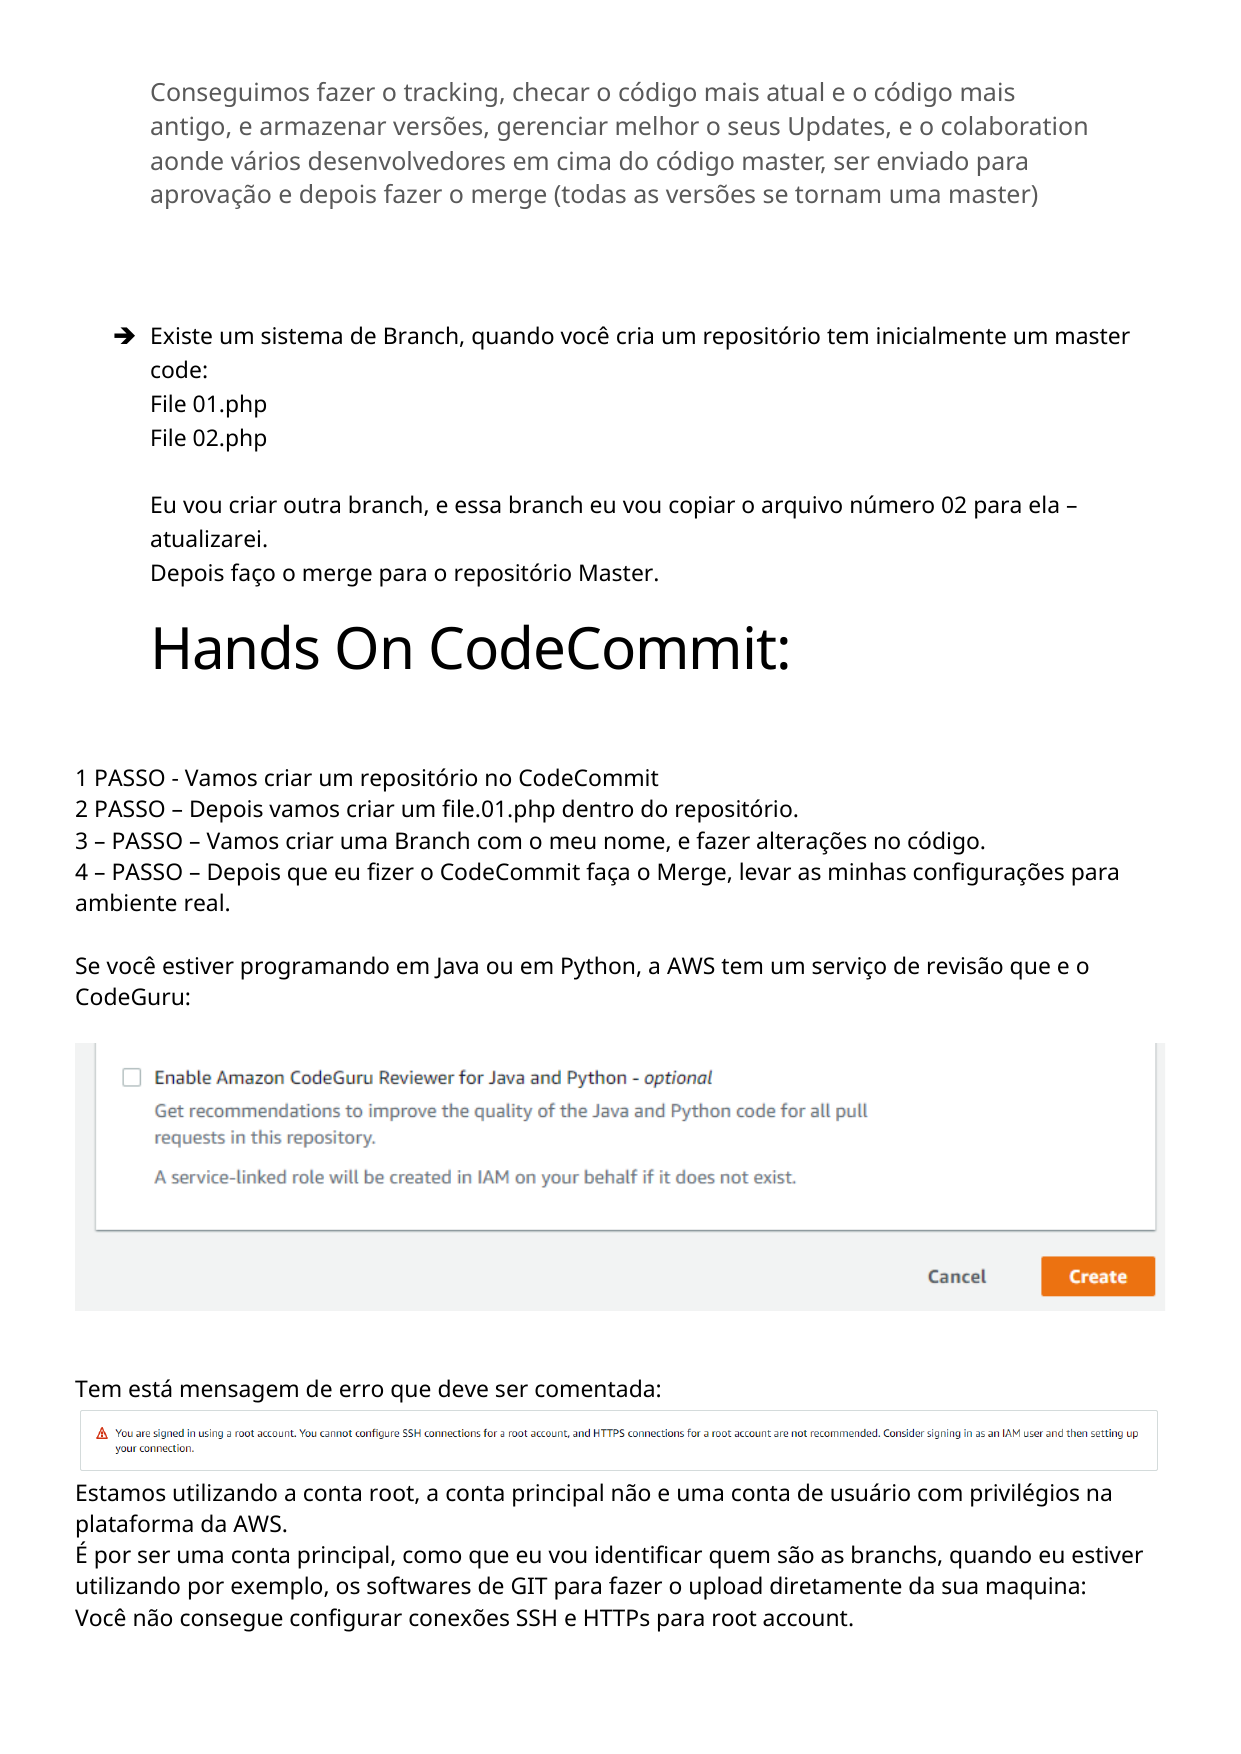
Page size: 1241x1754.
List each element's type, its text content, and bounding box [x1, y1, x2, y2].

list File 01.php [150, 388, 1165, 419]
list File 02.php [150, 422, 1165, 453]
text 1 PASSO - Vamos criar um repositório no CodeCommit [75, 762, 1165, 793]
text 4 – PASSO – Depois que eu fizer o CodeCommit faça o Merge, levar as minhas configurações para ambiente real. [75, 856, 1165, 918]
title Hands On CodeCommit: [150, 607, 1090, 686]
text Tem está mensagem de erro que deve ser comentada: [75, 1373, 1165, 1404]
list Existe um sistema de Branch, quando você cria um repositório tem inicialmente um master code: [112, 320, 1165, 385]
list Eu vou criar outra branch, e essa branch eu vou copiar o arquivo número 02 para ela – atualizarei. [150, 489, 1165, 554]
picture [75, 1043, 1166, 1311]
text 2 PASSO – Depois vamos criar um file.01.php dentro do repositório. [75, 793, 1165, 825]
list Depois faço o merge para o repositório Master. [150, 557, 1165, 588]
text Você não consegue configurar conexões SSH e HTTPs para root account. [75, 1601, 1165, 1633]
text Estamos utilizando a conta root, a conta principal não e uma conta de usuário com privilégios na plataforma da AWS. [75, 1477, 1165, 1539]
picture [75, 1404, 1166, 1477]
text 3 – PASSO – Vamos criar uma Branch com o meu nome, e fazer alterações no código. [75, 825, 1165, 856]
text É por ser uma conta principal, como que eu vou identificar quem são as branchs, quando eu estiver utilizando por exemplo, os softwares de GIT para fazer o upload diretamente da sua maquina: [75, 1539, 1165, 1601]
text Conseguimos fazer o tracking, checar o código mais atual e o código mais antigo, e armazenar versões, gerenciar melhor o seus Updates, e o colaboration aonde vários desenvolvedores em cima do código master, ser enviado para aprovação e depois fazer o merge (todas as versões se tornam uma master) [150, 75, 1090, 211]
text Se você estiver programando em Java ou em Python, a AWS tem um serviço de revisão que e o CodeGuru: [75, 950, 1165, 1012]
